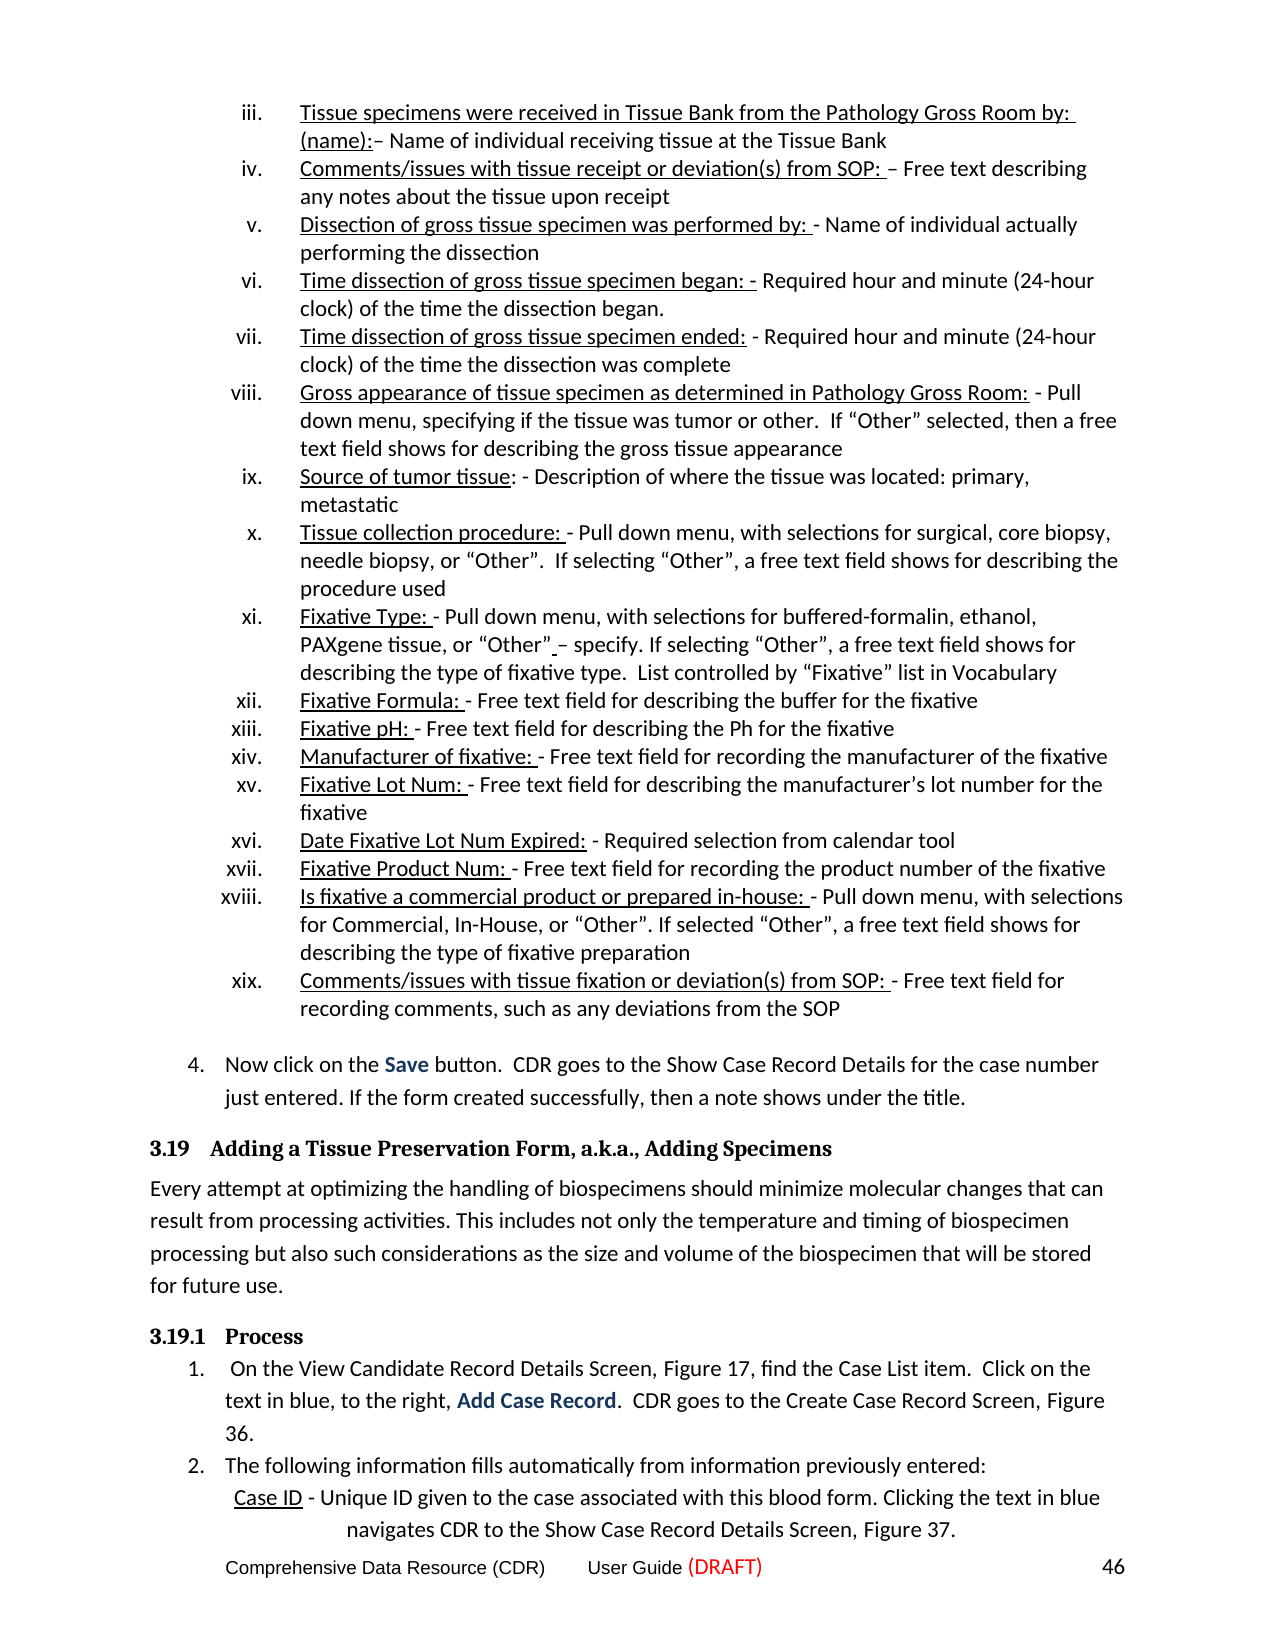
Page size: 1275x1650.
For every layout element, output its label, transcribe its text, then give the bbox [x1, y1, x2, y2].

list Fixative Type: - Pull down menu, with selections for buffered-formalin, ethanol, PAXgene tissue, or “Other” – specify. If selecting “Other”, a free text field shows for describing the type of fixative type. List controlled by “Fixative” list in Vocabulary [262, 602, 1125, 686]
subtitle Process [150, 1324, 1125, 1350]
list Date Fixative Lot Num Expired: - Required selection from calendar tool [262, 826, 1125, 854]
list Fixative Formula: - Free text field for describing the buffer for the fixative [262, 686, 1125, 714]
text Case ID - Unique ID given to the case associated with this blood form. Clicking the text in blue navigates CDR to the Show Case Record Details Screen, Figure 37. [234, 1483, 1125, 1543]
list Source of tumor tissue: - Description of where the tissue was located: primary, metastatic [262, 462, 1125, 518]
list Dissection of gross tissue specimen was performed by: - Name of individual actually performing the dissection [262, 210, 1125, 266]
text Every attempt at optimizing the handling of biospecimens should minimize molecular changes that can result from processing activities. This includes not only the temperature and timing of biospecimen processing but also such considerations as the size and volume of the biospecimen that will be stored for future use. [150, 1174, 1125, 1299]
list On the View Candidate Record Details Screen, Figure 17, find the Case List item. Click on the text in blue, to the right, Add Case Record. CDR goes to the Create Case Record Screen, Figure 36. [187, 1354, 1125, 1447]
list Comments/issues with tissue receipt or deviation(s) from SOP: – Free text describing any notes about the tissue upon receipt [262, 154, 1125, 210]
list Time dissection of gross tissue specimen ended: - Required hour and minute (24-hour clock) of the time the dissection was complete [262, 322, 1125, 378]
list Tissue specimens were received in Tissue Bank from the Pathology Gross Room by: (name):– Name of individual receiving tissue at the Tissue Bank [262, 98, 1125, 154]
list The following information fills automatically from information previously entered: [187, 1451, 1125, 1479]
list Now click on the Save button. CDR goes to the Show Case Record Details for the case number just entered. If the form created successfully, then a note shows under the title. [187, 1050, 1125, 1111]
list Time dissection of gross tissue specimen began: - Required hour and minute (24-hour clock) of the time the dissection began. [262, 266, 1125, 322]
list Gross appearance of tissue specimen as determined in Pathology Gross Room: - Pull down menu, specifying if the tissue was tumor or other. If “Other” selected, then a free text field shows for describing the gross tissue appearance [262, 378, 1125, 462]
list Fixative Product Num: - Free text field for recording the product number of the fixative [262, 854, 1125, 882]
list Fixative pH: - Free text field for describing the Ph for the fixative [262, 714, 1125, 742]
list Fixative Lot Num: - Free text field for describing the manufacturer’s lot number for the fixative [262, 770, 1125, 826]
list Manufacturer of fixative: - Free text field for recording the manufacturer of the fixative [262, 742, 1125, 770]
list Comments/issues with tissue fixation or deviation(s) from SOP: - Free text field for recording comments, such as any deviations from the SOP [262, 966, 1125, 1022]
subtitle Adding a Tissue Preservation Form, a.k.a., Adding Specimens [150, 1136, 1125, 1162]
list Tissue collection procedure: - Pull down menu, with selections for surgical, core biopsy, needle biopsy, or “Other”. If selecting “Other”, a free text field shows for describing the procedure used [262, 518, 1125, 602]
list Is fixative a commercial product or prepared in-house: - Pull down menu, with selections for Commercial, In-House, or “Other”. If selected “Other”, a free text field shows for describing the type of fixative preparation [262, 882, 1125, 966]
